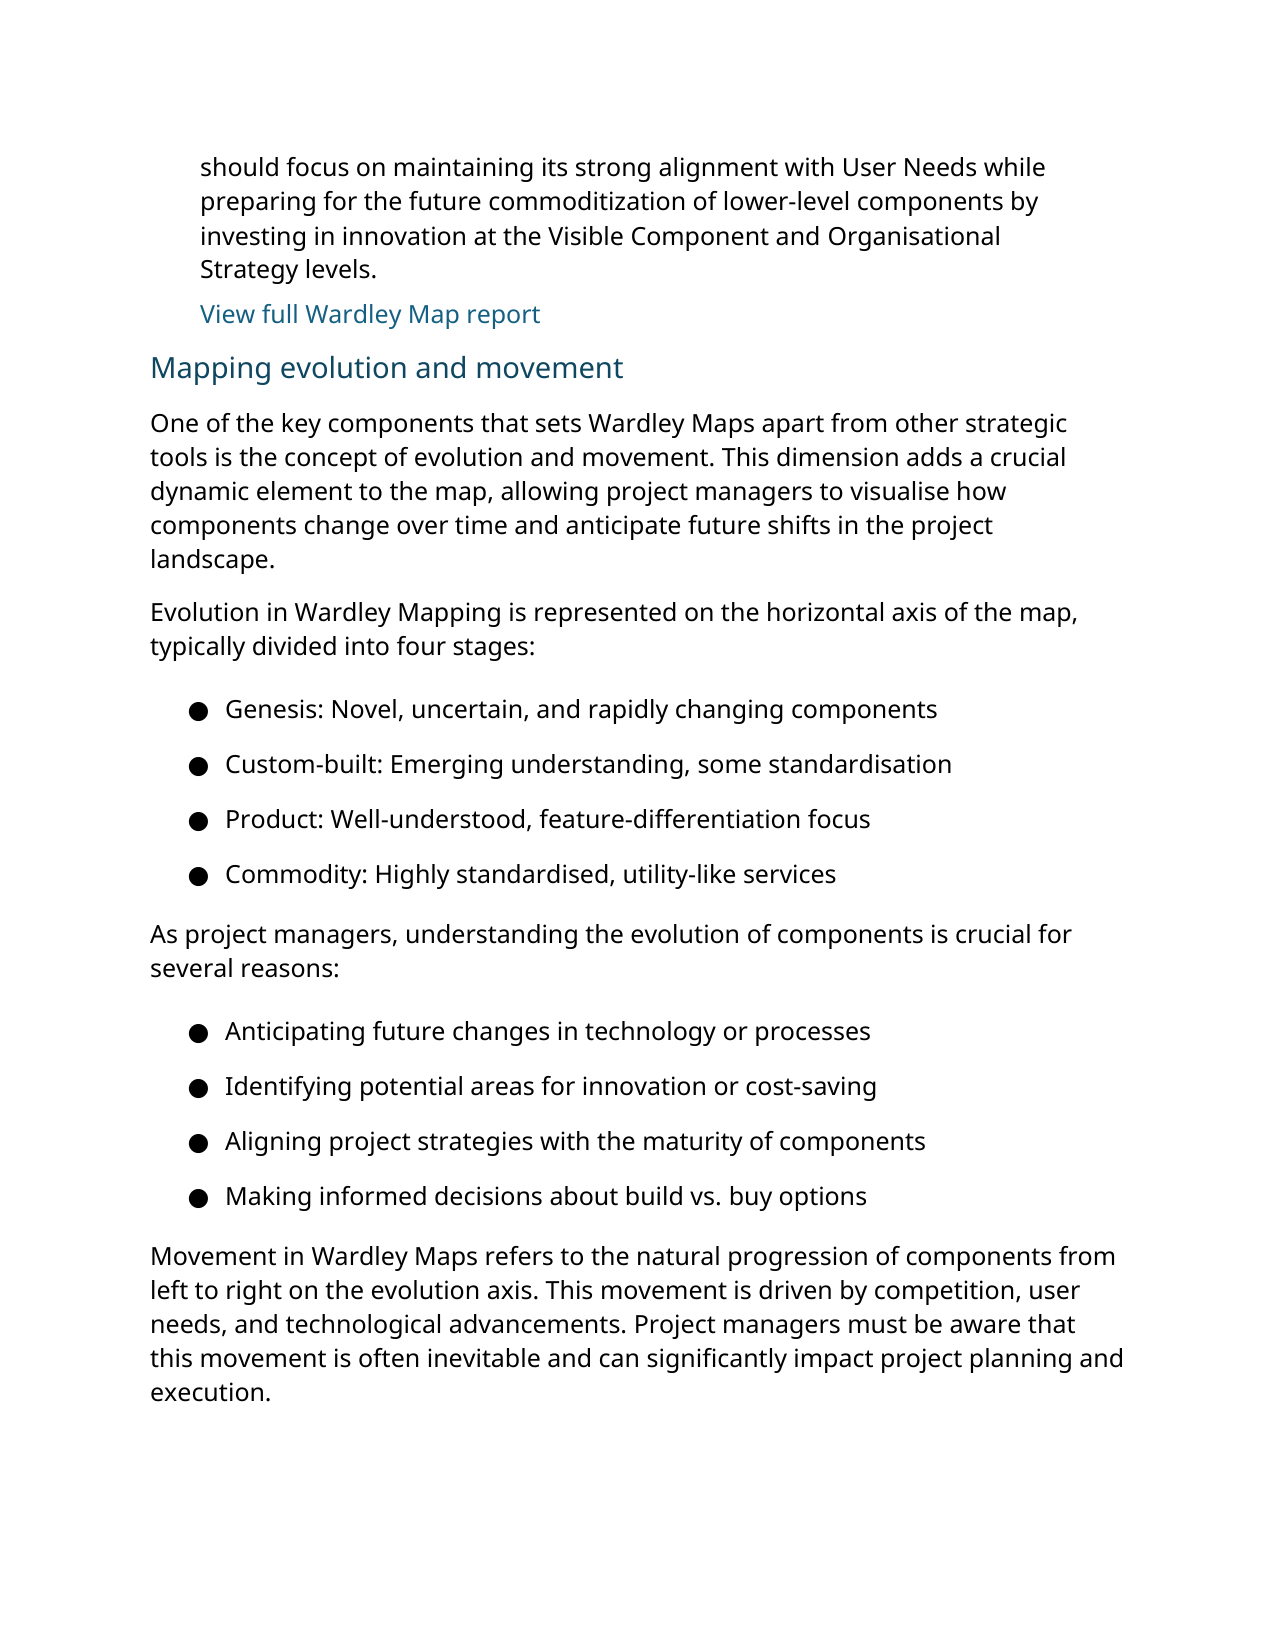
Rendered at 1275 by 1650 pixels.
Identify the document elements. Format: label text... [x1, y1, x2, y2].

list Anticipating future changes in technology or processes [187, 1004, 1125, 1055]
list Commodity: Highly standardised, utility-like services [187, 847, 1125, 898]
subtitle Mapping evolution and movement [150, 347, 1125, 387]
text As project managers, understanding the evolution of components is crucial for several reasons: [150, 917, 1125, 985]
list Custom-built: Emerging understanding, some standardisation [187, 737, 1125, 788]
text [200, 150, 1075, 286]
text Evolution in Wardley Mapping is represented on the horizontal axis of the map, typically divided into four stages: [150, 595, 1125, 663]
list Identifying potential areas for innovation or cost-saving [187, 1059, 1125, 1110]
text Movement in Wardley Maps refers to the natural progression of components from left to right on the evolution axis. This movement is driven by competition, user needs, and technological advancements. Project managers must be aware that this movement is often inevitable and can significantly impact project planning and execution. [150, 1239, 1125, 1409]
list Aligning project strategies with the maturity of components [187, 1114, 1125, 1165]
list Genesis: Novel, uncertain, and rapidly changing components [187, 682, 1125, 733]
list Product: Well-understood, feature-differentiation focus [187, 792, 1125, 843]
list Making informed decisions about build vs. buy options [187, 1169, 1125, 1220]
text View full Wardley Map report [200, 297, 1075, 331]
text One of the key components that sets Wardley Maps apart from other strategic tools is the concept of evolution and movement. This dimension adds a crucial dynamic element to the map, allowing project managers to visualise how components change over time and anticipate future shifts in the project landscape. [150, 406, 1125, 576]
